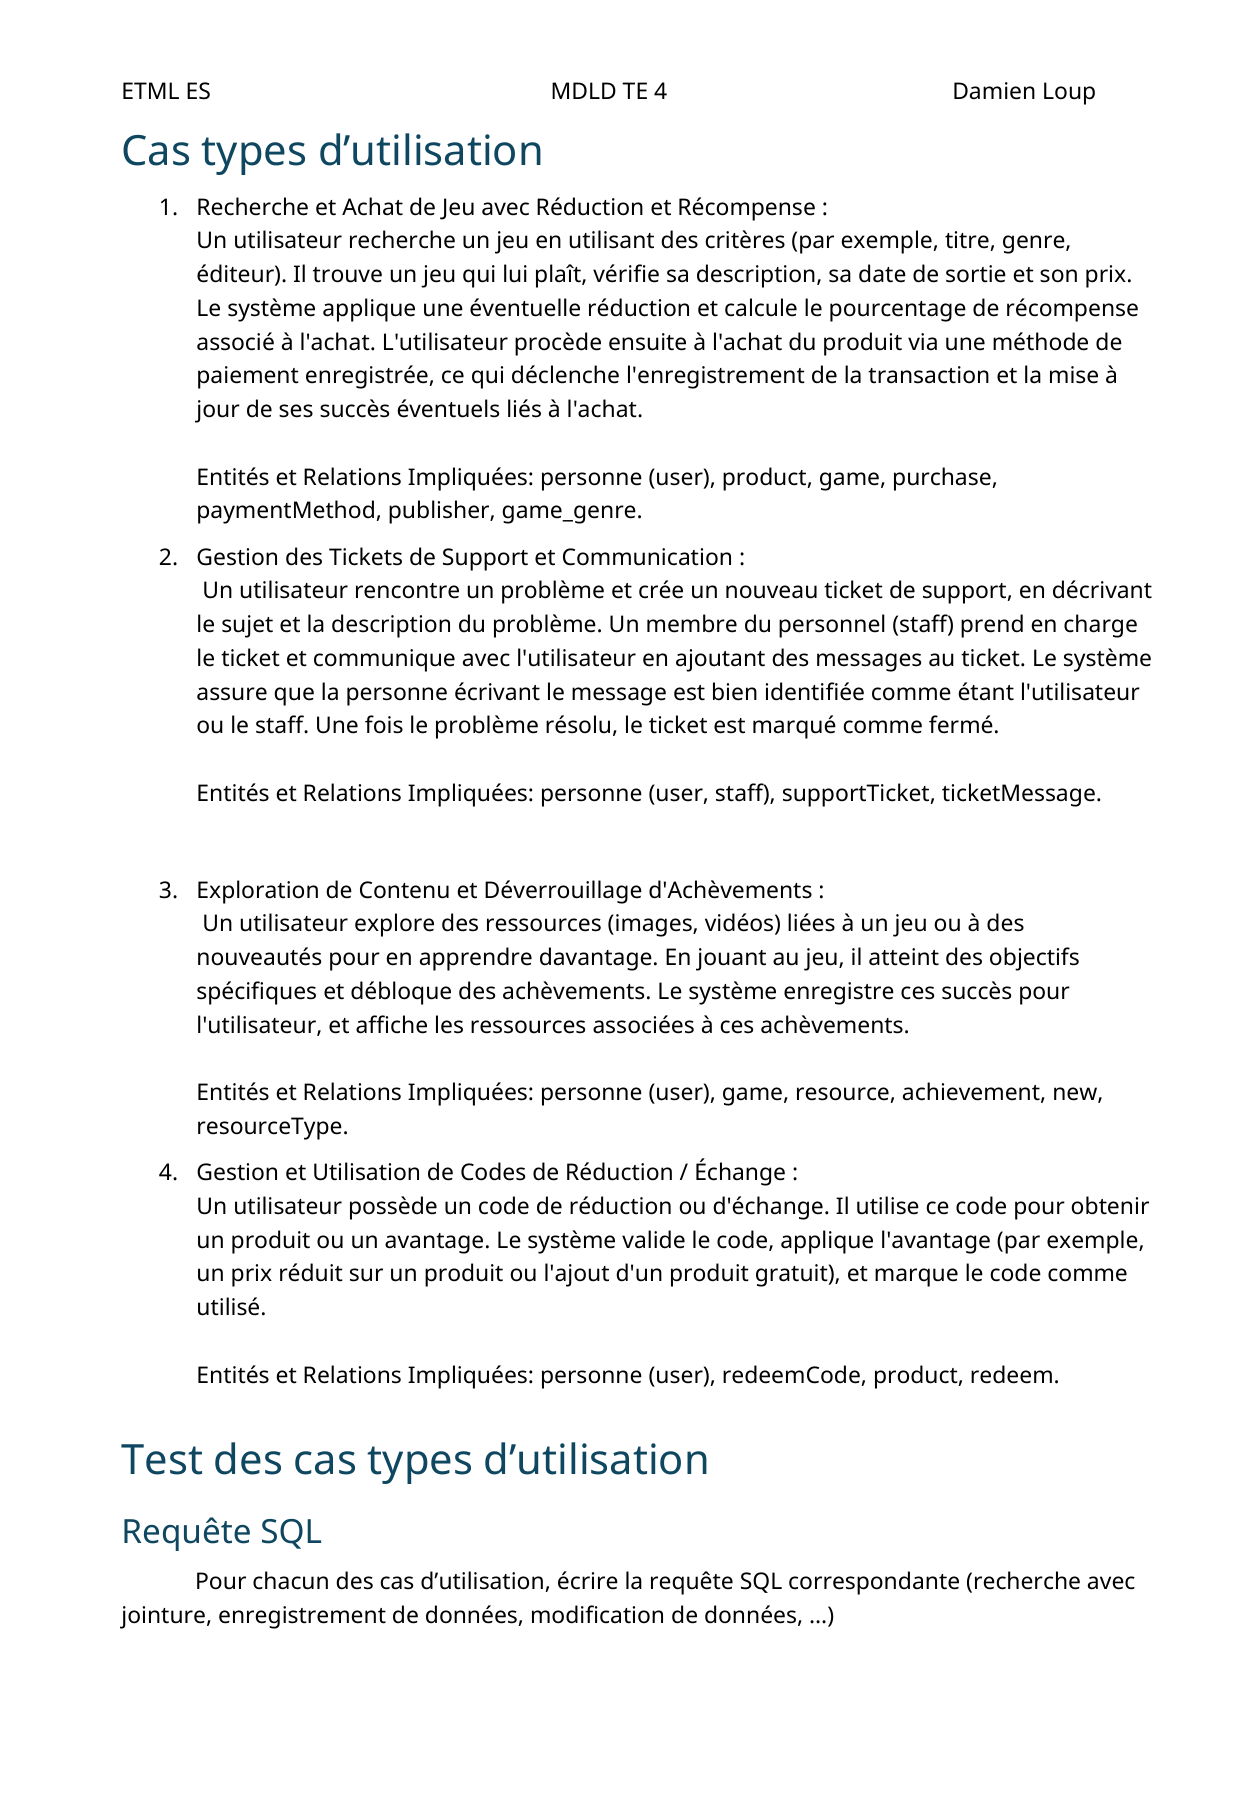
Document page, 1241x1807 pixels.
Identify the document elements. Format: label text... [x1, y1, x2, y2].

subtitle Gestion des Tickets de Support et Communication : Un utilisateur rencontre un problème et crée un nouveau ticket de support, en décrivant le sujet et la description du problème. Un membre du personnel (staff) prend en charge le ticket et communique avec l'utilisateur en ajoutant des messages au ticket. Le système assure que la personne écrivant le message est bien identifiée comme étant l'utilisateur ou le staff. Une fois le problème résolu, le ticket est marqué comme fermé. Entités et Relations Impliquées: personne (user, staff), supportTicket, ticketMessage. [159, 541, 1153, 808]
subtitle Requête SQL [121, 1508, 1153, 1553]
subtitle Test des cas types d’utilisation [121, 1430, 1153, 1487]
list Pour chacun des cas d’utilisation, écrire la requête SQL correspondante (recherche avec jointure, enregistrement de données, modification de données, …) [121, 1565, 1153, 1630]
subtitle Exploration de Contenu et Déverrouillage d'Achèvements : Un utilisateur explore des ressources (images, vidéos) liées à un jeu ou à des nouveautés pour en apprendre davantage. En jouant au jeu, il atteint des objectifs spécifiques et débloque des achèvements. Le système enregistre ces succès pour l'utilisateur, et affiche les ressources associées à ces achèvements. Entités et Relations Impliquées: personne (user), game, resource, achievement, new, resourceType. [159, 873, 1153, 1141]
subtitle Gestion et Utilisation de Codes de Réduction / Échange : Un utilisateur possède un code de réduction ou d'échange. Il utilise ce code pour obtenir un produit ou un avantage. Le système valide le code, applique l'avantage (par exemple, un prix réduit sur un produit ou l'ajout d'un produit gratuit), et marque le code comme utilisé. Entités et Relations Impliquées: personne (user), redeemCode, product, redeem. [159, 1156, 1153, 1390]
subtitle Cas types d’utilisation [121, 121, 1153, 178]
subtitle Recherche et Achat de Jeu avec Réduction et Récompense : Un utilisateur recherche un jeu en utilisant des critères (par exemple, titre, genre, éditeur). Il trouve un jeu qui lui plaît, vérifie sa description, sa date de sortie et son prix. Le système applique une éventuelle réduction et calcule le pourcentage de récompense associé à l'achat. L'utilisateur procède ensuite à l'achat du produit via une méthode de paiement enregistrée, ce qui déclenche l'enregistrement de la transaction et la mise à jour de ses succès éventuels liés à l'achat. Entités et Relations Impliquées: personne (user), product, game, purchase, paymentMethod, publisher, game_genre. [159, 191, 1153, 526]
